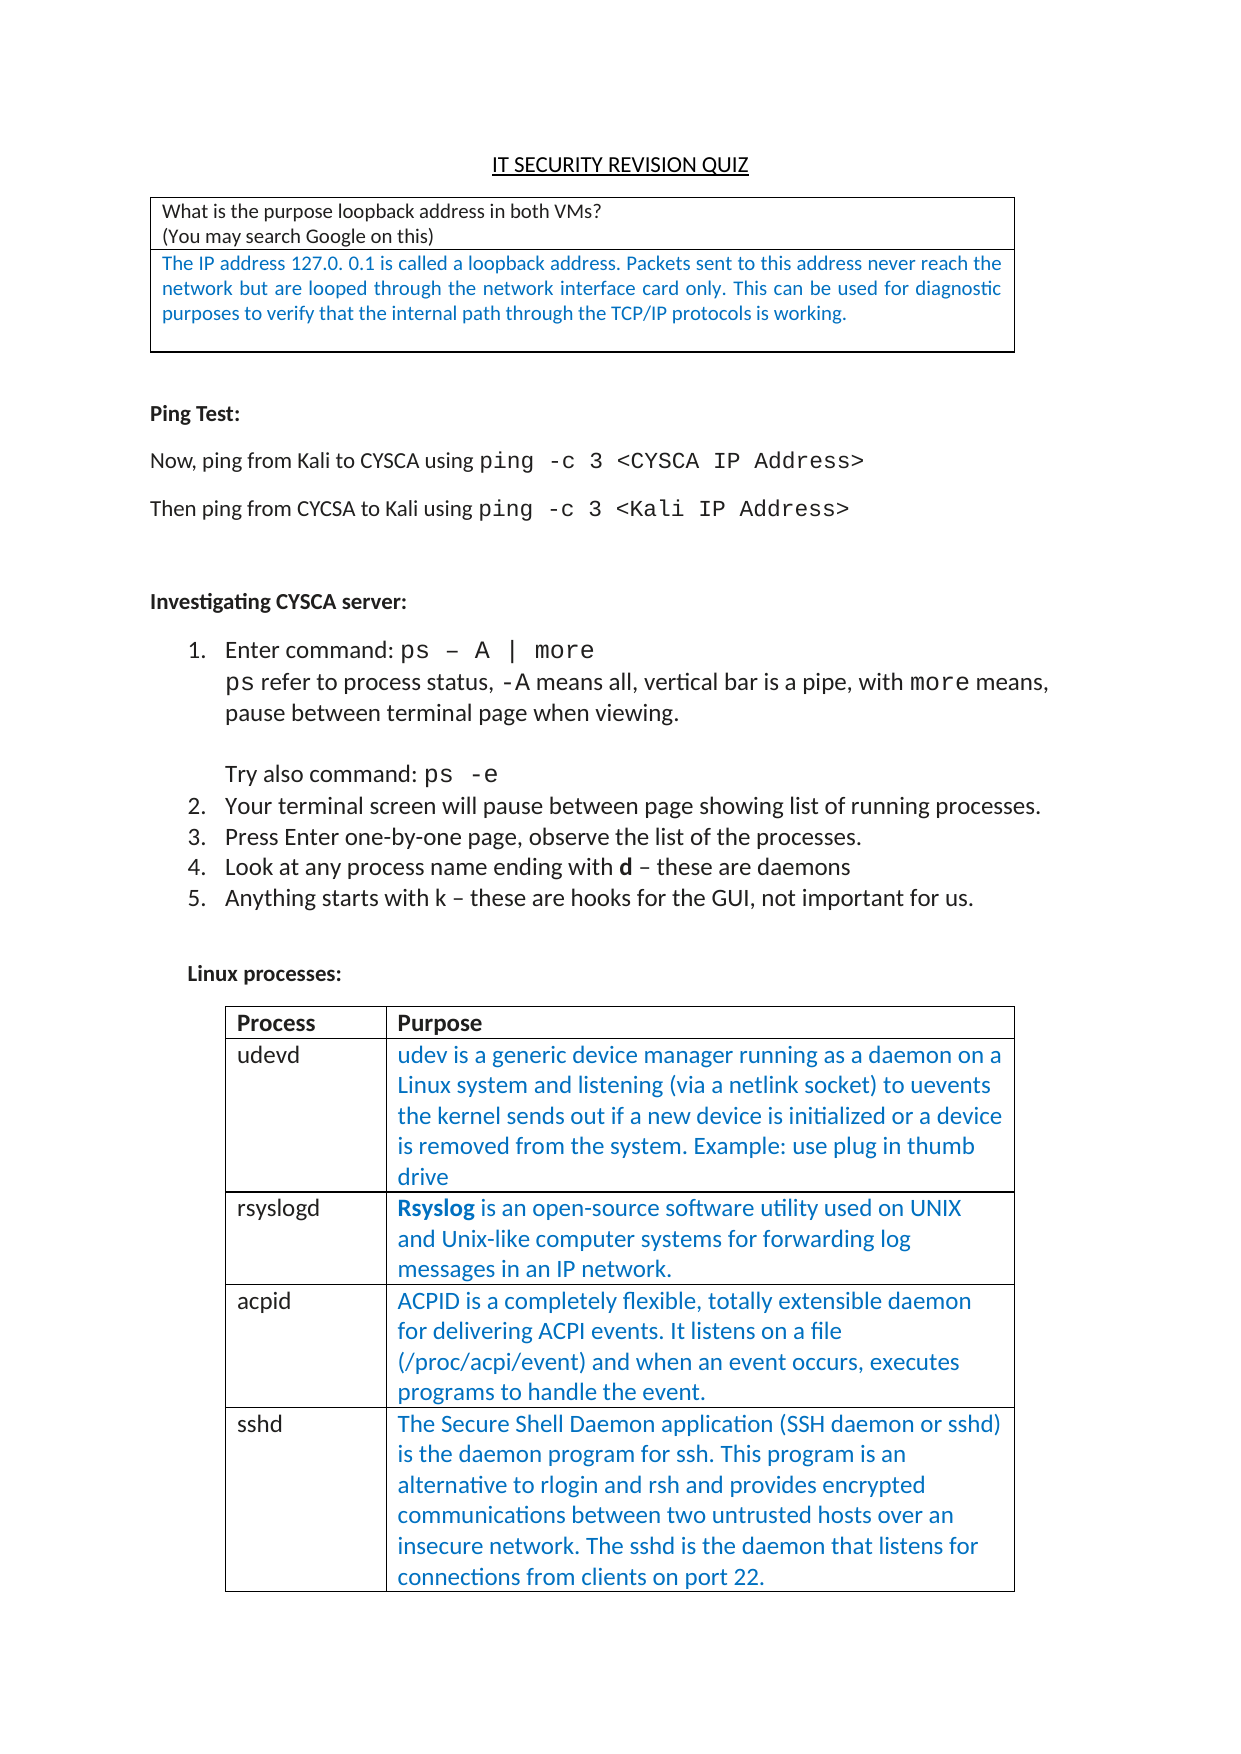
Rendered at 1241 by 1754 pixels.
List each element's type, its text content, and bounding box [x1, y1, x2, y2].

list Look at any process name ending with d – these are daemons [187, 851, 1090, 882]
list Try also command: ps -e [225, 758, 1090, 790]
table_cell sshd [226, 1408, 386, 1591]
list Enter command: ps – A | more [187, 634, 1090, 666]
text Investigating CYSCA server: [150, 587, 1090, 615]
list Press Enter one-by-one page, observe the list of the processes. [187, 821, 1090, 851]
table_header Process [226, 1007, 386, 1038]
table_cell udev is a generic device manager running as a daemon on a Linux system and listening (via a netlink socket) to uevents the kernel sends out if a new device is initialized or a device is removed from the system. Example: use plug in thumb drive [387, 1039, 1014, 1191]
table_cell udevd [226, 1039, 386, 1191]
table_header What is the purpose loopback address in both VMs? (You may search Google on this) [151, 198, 1014, 249]
table_header Purpose [387, 1007, 1014, 1038]
text Linux processes: [187, 959, 1090, 987]
table_cell Rsyslog is an open-source software utility used on UNIX and Unix-like computer systems for forwarding log messages in an IP network. [387, 1193, 1014, 1284]
list ps refer to process status, -A means all, vertical bar is a pipe, with more means, pause between terminal page when viewing. [225, 666, 1090, 728]
table_cell rsyslogd [226, 1193, 386, 1284]
text Then ping from CYCSA to Kali using ping -c 3 <Kali IP Address> [150, 494, 1090, 523]
table_cell The Secure Shell Daemon application (SSH daemon or sshd) is the daemon program for ssh. This program is an alternative to rlogin and rsh and provides encrypted communications between two untrusted hosts over an insecure network. The sshd is the daemon that listens for connections from clients on port 22. [387, 1408, 1014, 1591]
table_cell ACPID is a completely flexible, totally extensible daemon for delivering ACPI events. It listens on a file (/proc/acpi/event) and when an event occurs, executes programs to handle the event. [387, 1285, 1014, 1407]
list Your terminal screen will pause between page showing list of running processes. [187, 790, 1090, 821]
text Ping Test: [150, 399, 1090, 427]
table_cell The IP address 127.0. 0.1 is called a loopback address. Packets sent to this address never reach the network but are looped through the network interface card only. This can be used for diagnostic purposes to verify that the internal path through the TCP/IP protocols is working. [151, 250, 1014, 351]
text Now, ping from Kali to CYSCA using ping -c 3 <CYSCA IP Address> [150, 446, 1090, 475]
list Anything starts with k – these are hooks for the GUI, not important for us. [187, 882, 1090, 912]
text IT SECURITY REVISION QUIZ [150, 150, 1090, 178]
table_cell acpid [226, 1285, 386, 1407]
